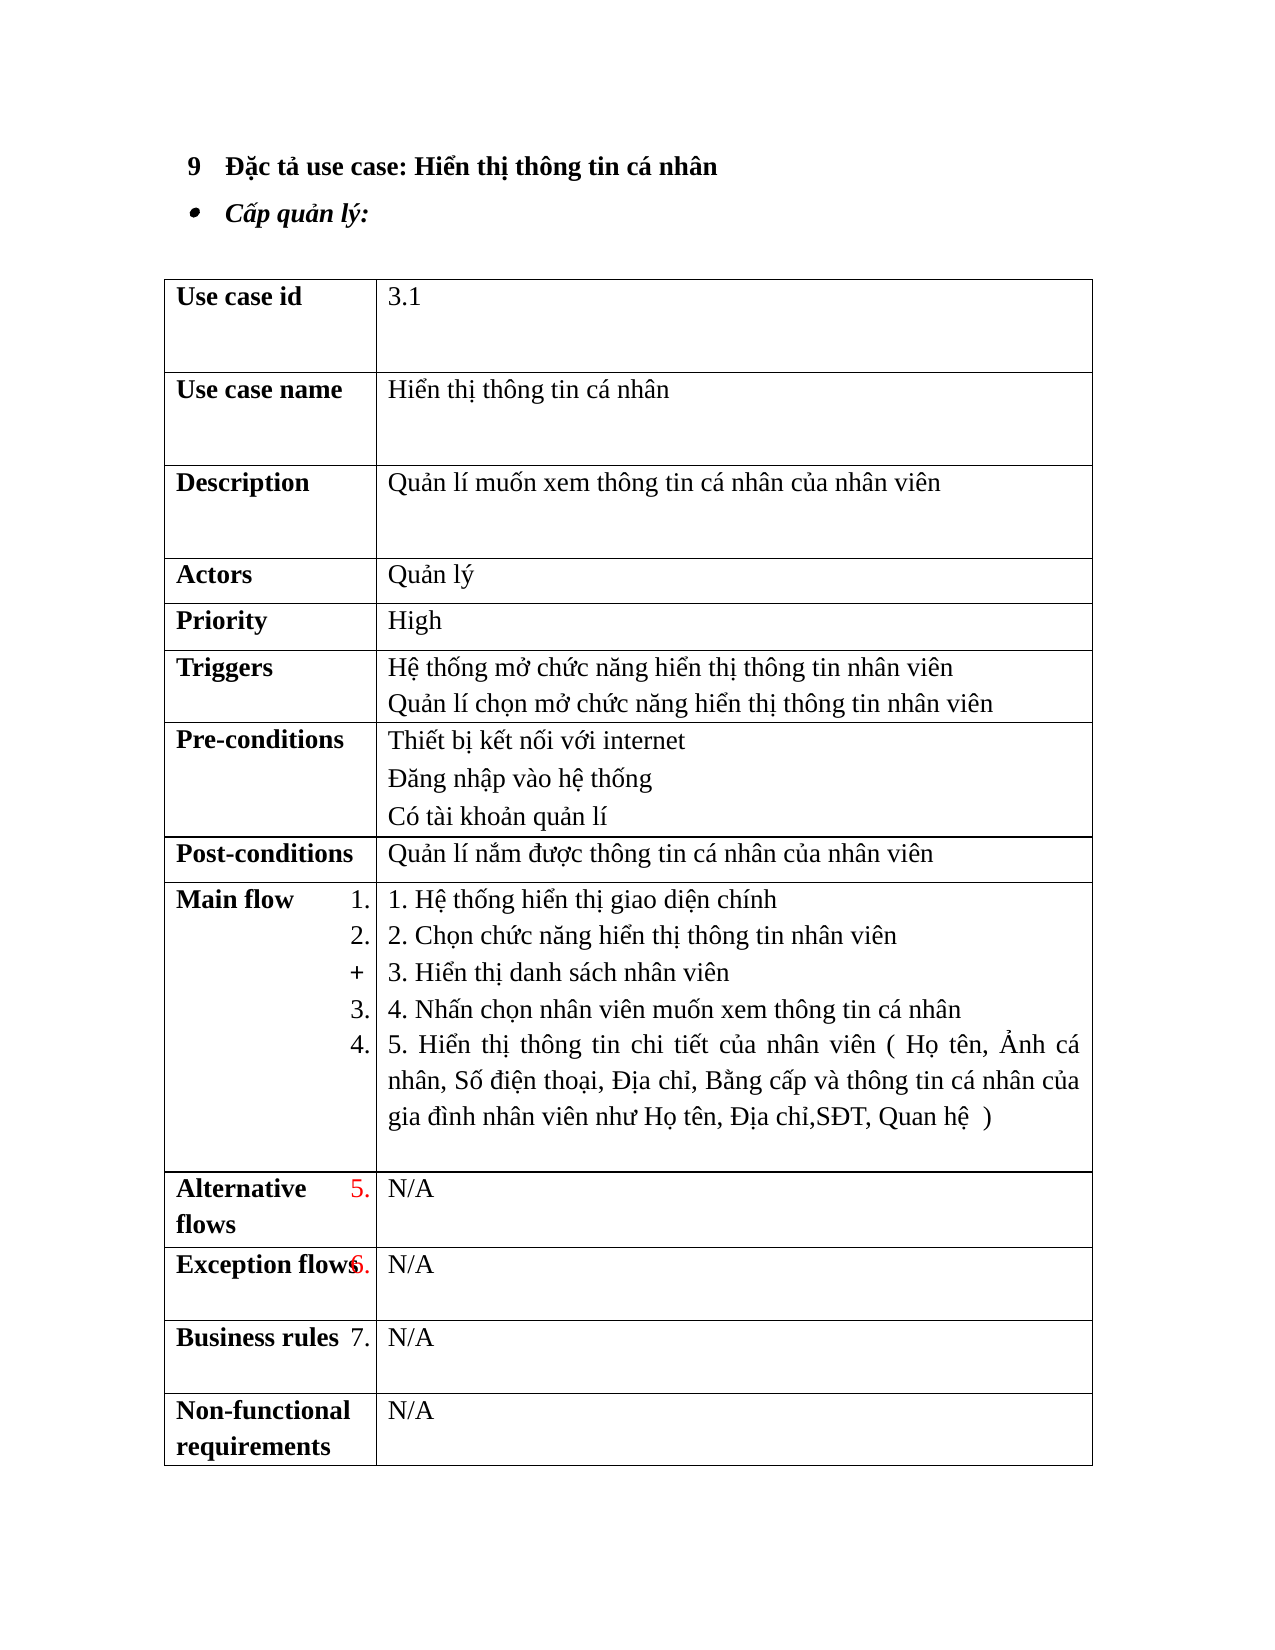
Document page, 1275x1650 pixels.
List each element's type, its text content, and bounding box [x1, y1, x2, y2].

table_cell N/A [377, 1321, 1092, 1393]
table_cell Quản lí nắm được thông tin cá nhân của nhân viên [377, 838, 1092, 882]
table_cell High [377, 604, 1092, 650]
table_header 3.1 [377, 280, 1092, 372]
table_cell Thiết bị kết nối với internet Đăng nhập vào hệ thống Có tài khoản quản lí [377, 723, 1092, 836]
table_cell N/A [377, 1394, 1092, 1465]
table_cell Main flow [165, 883, 376, 1171]
table_cell Use case name [165, 373, 376, 465]
table_cell Triggers [165, 651, 376, 722]
table_cell Exception flows [165, 1248, 376, 1320]
table_cell Quản lí muốn xem thông tin cá nhân của nhân viên [377, 466, 1092, 557]
table_cell Business rules [165, 1321, 376, 1393]
table_cell N/A [377, 1173, 1092, 1247]
list Đặc tả use case: Hiển thị thông tin cá nhân [187, 150, 1125, 181]
table_cell Pre-conditions [165, 723, 376, 836]
table_cell Actors [165, 559, 376, 603]
table_cell Hiển thị thông tin cá nhân [377, 373, 1092, 465]
table_cell Alternative flows [165, 1173, 376, 1247]
table_cell Quản lý [377, 559, 1092, 603]
table_cell Post-conditions [165, 838, 376, 882]
table_cell Non-functional requirements [165, 1394, 376, 1465]
table_cell 1. Hệ thống hiển thị giao diện chính 2. Chọn chức năng hiển thị thông tin nhân viên 3. Hiển thị danh sách nhân viên 4. Nhấn chọn nhân viên muốn xem thông tin cá nhân 5. Hiển thị thông tin chi tiết của nhân viên ( Họ tên, Ảnh cá nhân, Số điện thoại, Địa chỉ, Bằng cấp và thông tin cá nhân của gia đình nhân viên như Họ tên, Địa chỉ,SĐT, Quan hệ ) [377, 883, 1092, 1171]
table_cell Hệ thống mở chức năng hiển thị thông tin nhân viên Quản lí chọn mở chức năng hiển thị thông tin nhân viên [377, 651, 1092, 722]
table_cell Description [165, 466, 376, 557]
table_header Use case id [165, 280, 376, 372]
list Cấp quản lý: [187, 197, 1125, 228]
table_cell Priority [165, 604, 376, 650]
table_cell N/A [377, 1248, 1092, 1320]
